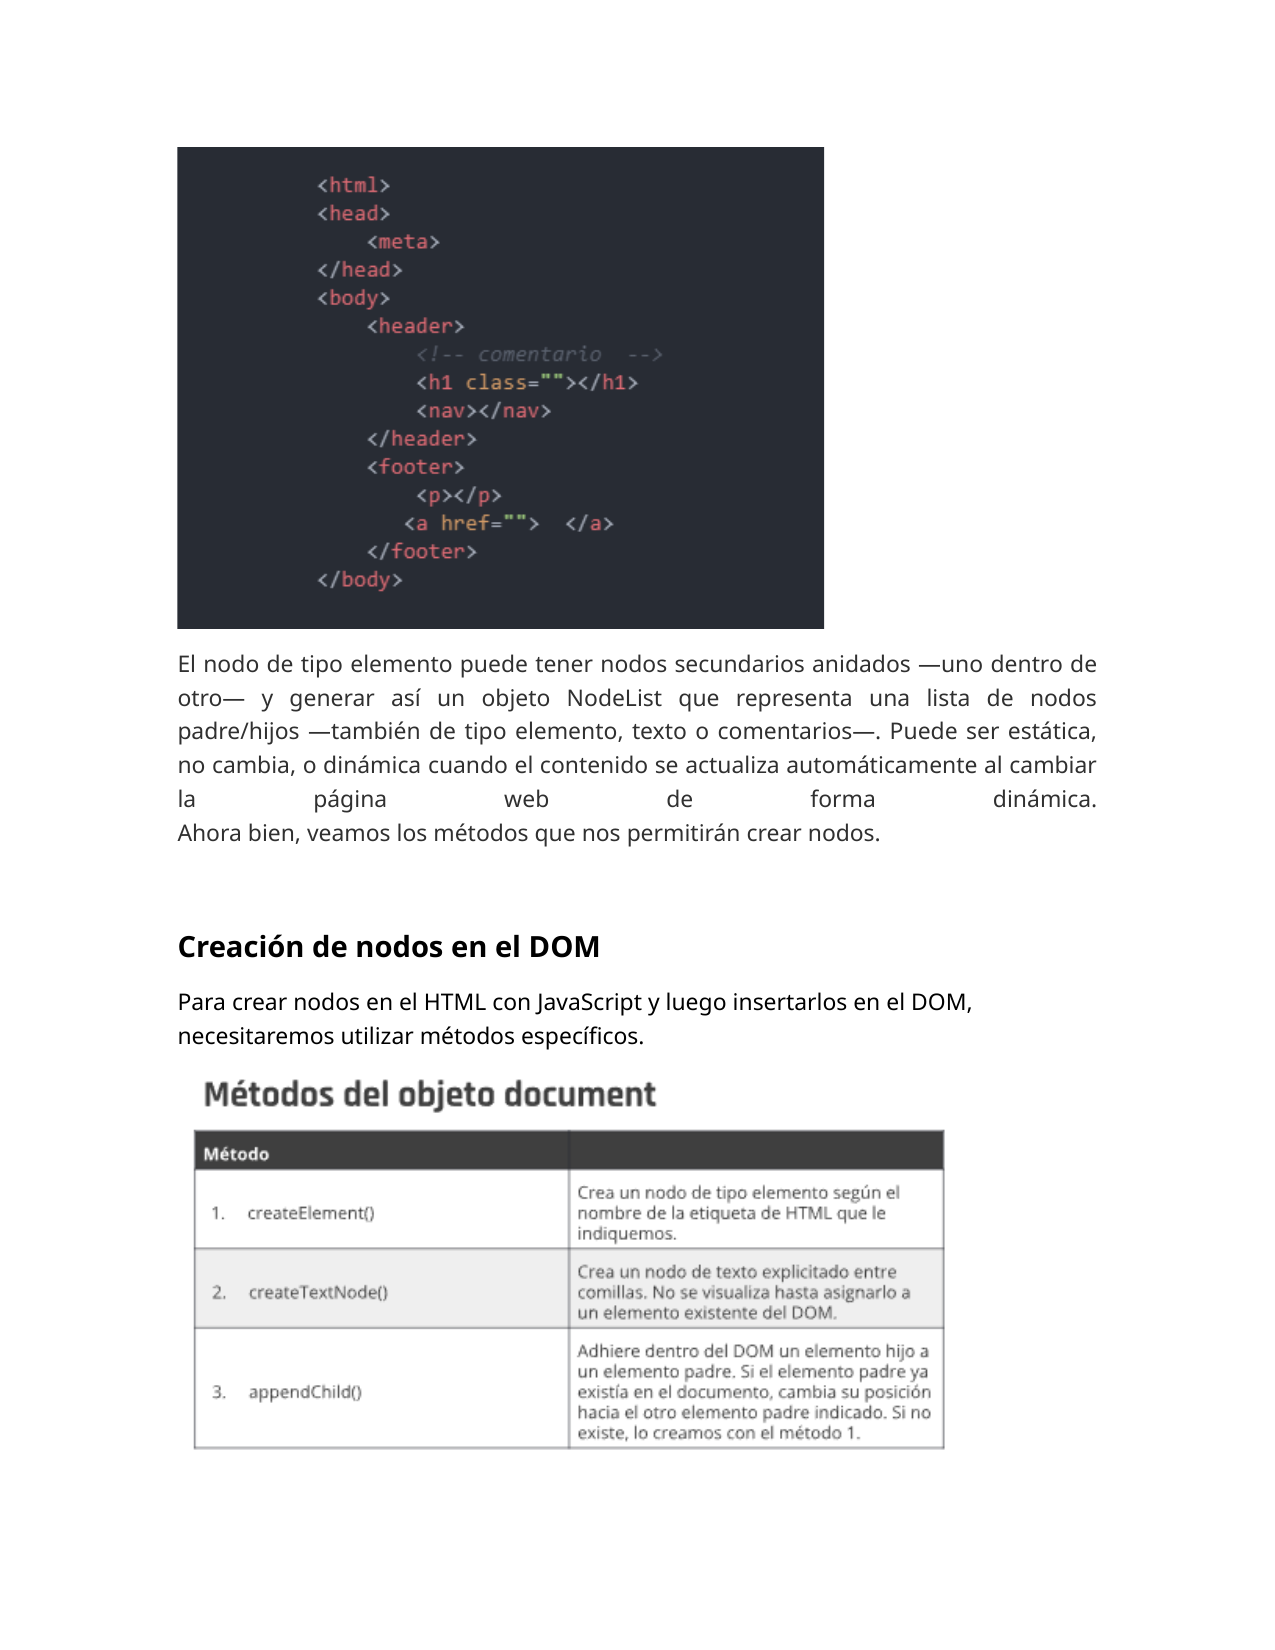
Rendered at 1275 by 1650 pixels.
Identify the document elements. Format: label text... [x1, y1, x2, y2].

picture [177, 147, 825, 629]
picture [177, 1070, 962, 1464]
text Creación de nodos en el DOM [177, 926, 1098, 966]
text El nodo de tipo elemento puede tener nodos secundarios anidados —uno dentro de otro— y generar así un objeto NodeList que representa una lista de nodos padre/hijos —también de tipo elemento, texto o comentarios—. Puede ser estática, no cambia, o dinámica cuando el contenido se actualiza automáticamente al cambiar la página web de forma dinámica. Ahora bien, veamos los métodos que nos permitirán crear nodos. [177, 648, 1098, 848]
text Para crear nodos en el HTML con JavaScript y luego insertarlos en el DOM, necesitaremos utilizar métodos específicos. [177, 986, 1098, 1051]
